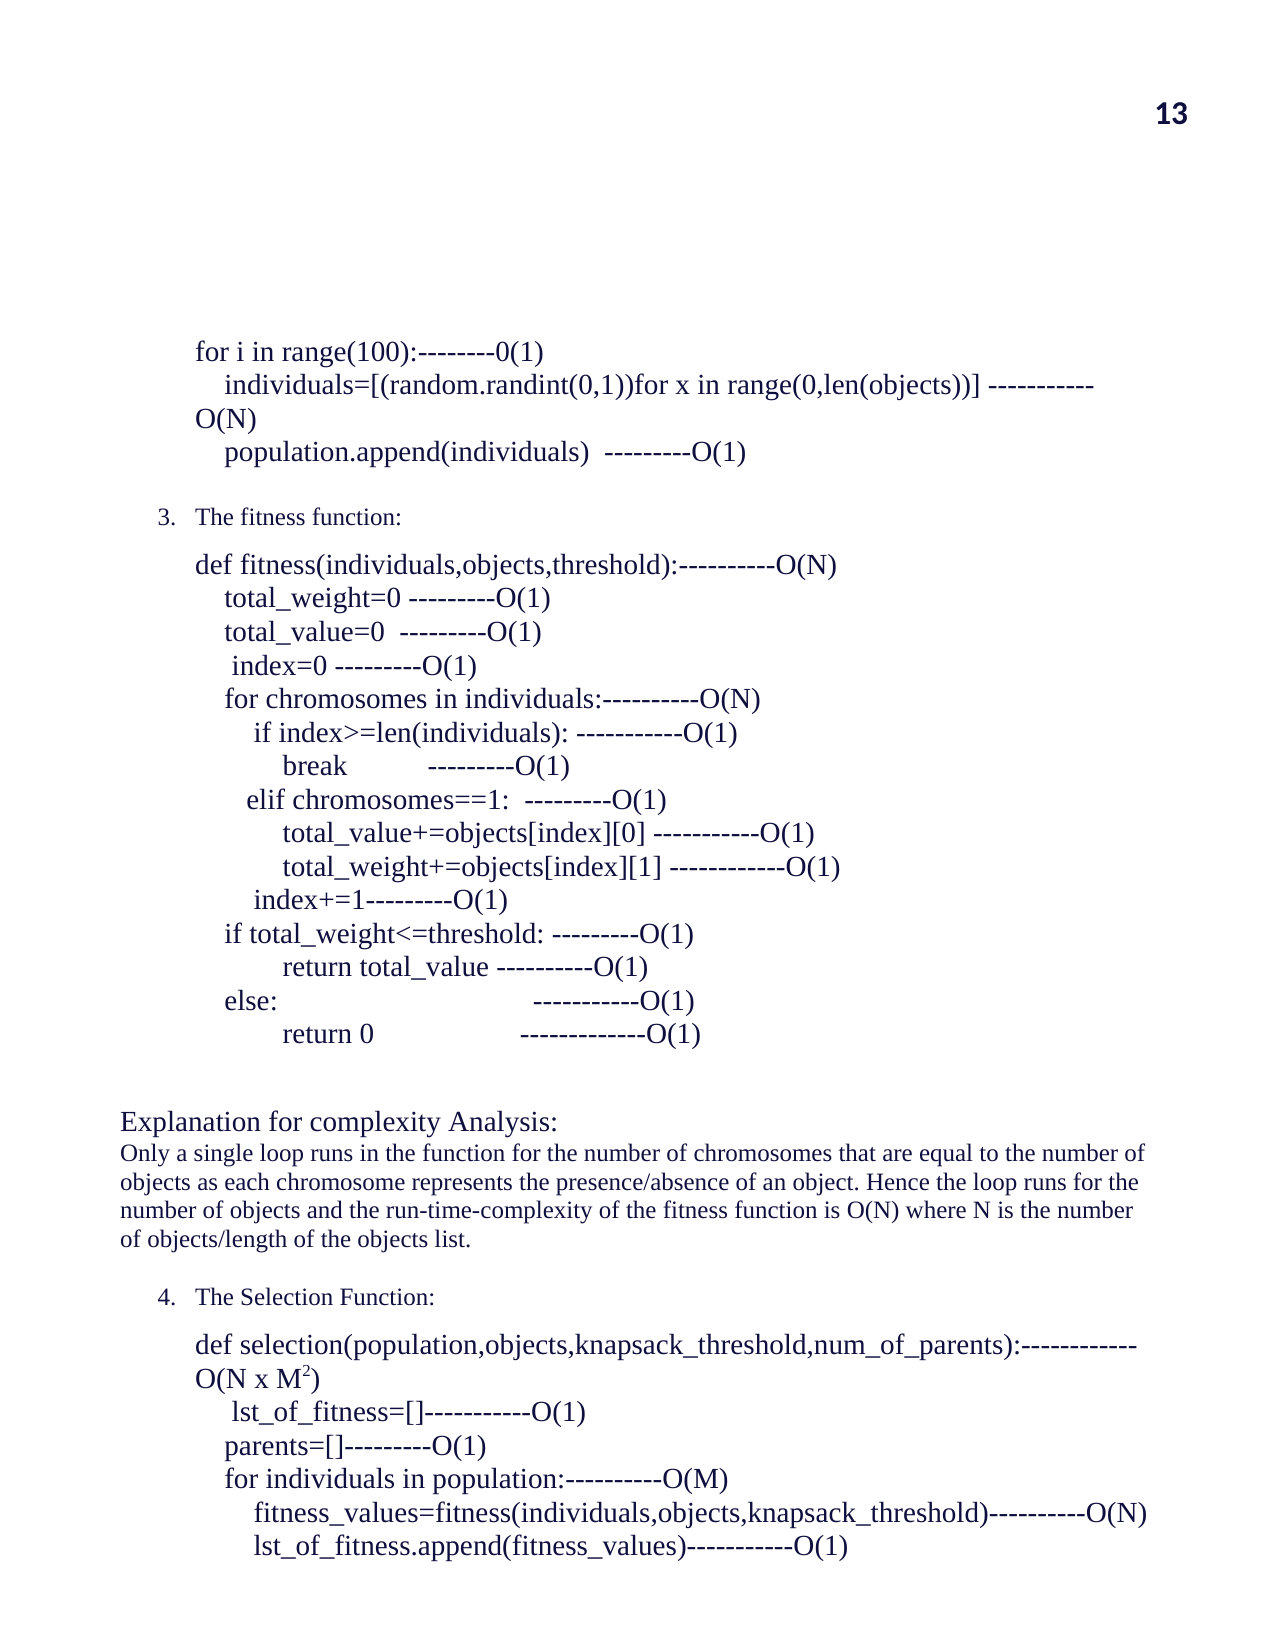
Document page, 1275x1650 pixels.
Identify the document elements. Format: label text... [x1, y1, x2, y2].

text lst_of_fitness=[]-----------O(1) [195, 1394, 1155, 1428]
text for chromosomes in individuals:----------O(N) [195, 681, 1155, 715]
text return 0 -------------O(1) [195, 1017, 1155, 1050]
text index+=1---------O(1) [195, 882, 1155, 916]
text Explanation for complexity Analysis: [120, 1104, 1155, 1138]
text return total_value ----------O(1) [195, 949, 1155, 983]
text break ---------O(1) [195, 748, 1155, 782]
text total_value+=objects[index][0] -----------O(1) [195, 815, 1155, 849]
text if total_weight<=threshold: ---------O(1) [195, 916, 1155, 949]
text elif chromosomes==1: ---------O(1) [195, 782, 1155, 815]
text Only a single loop runs in the function for the number of chromosomes that are equal to the number of objects as each chromosome represents the presence/absence of an object. Hence the loop runs for the number of objects and the run-time-complexity of the fitness function is O(N) where N is the number of objects/length of the objects list. [120, 1138, 1155, 1253]
text for i in range(100):--------0(1) [195, 334, 1155, 367]
text lst_of_fitness.append(fitness_values)-----------O(1) [195, 1528, 1155, 1562]
text total_weight=0 ---------O(1) [195, 581, 1155, 614]
text fitness_values=fitness(individuals,objects,knapsack_threshold)----------O(N) [195, 1495, 1155, 1528]
text def selection(population,objects,knapsack_threshold,num_of_parents):------------O(N x M2) [195, 1327, 1155, 1394]
text index=0 ---------O(1) [195, 648, 1155, 681]
text total_value=0 ---------O(1) [195, 614, 1155, 648]
text else: -----------O(1) [195, 983, 1155, 1017]
text total_weight+=objects[index][1] ------------O(1) [195, 849, 1155, 882]
list The fitness function: [157, 502, 1155, 530]
text parents=[]---------O(1) [195, 1428, 1155, 1461]
text if index>=len(individuals): -----------O(1) [195, 715, 1155, 748]
text individuals=[(random.randint(0,1))for x in range(0,len(objects))] -----------O(N) [195, 367, 1155, 434]
text def fitness(individuals,objects,threshold):----------O(N) [195, 547, 1155, 581]
list The Selection Function: [157, 1282, 1155, 1311]
text for individuals in population:----------O(M) [195, 1461, 1155, 1495]
text population.append(individuals) ---------O(1) [195, 434, 1155, 468]
